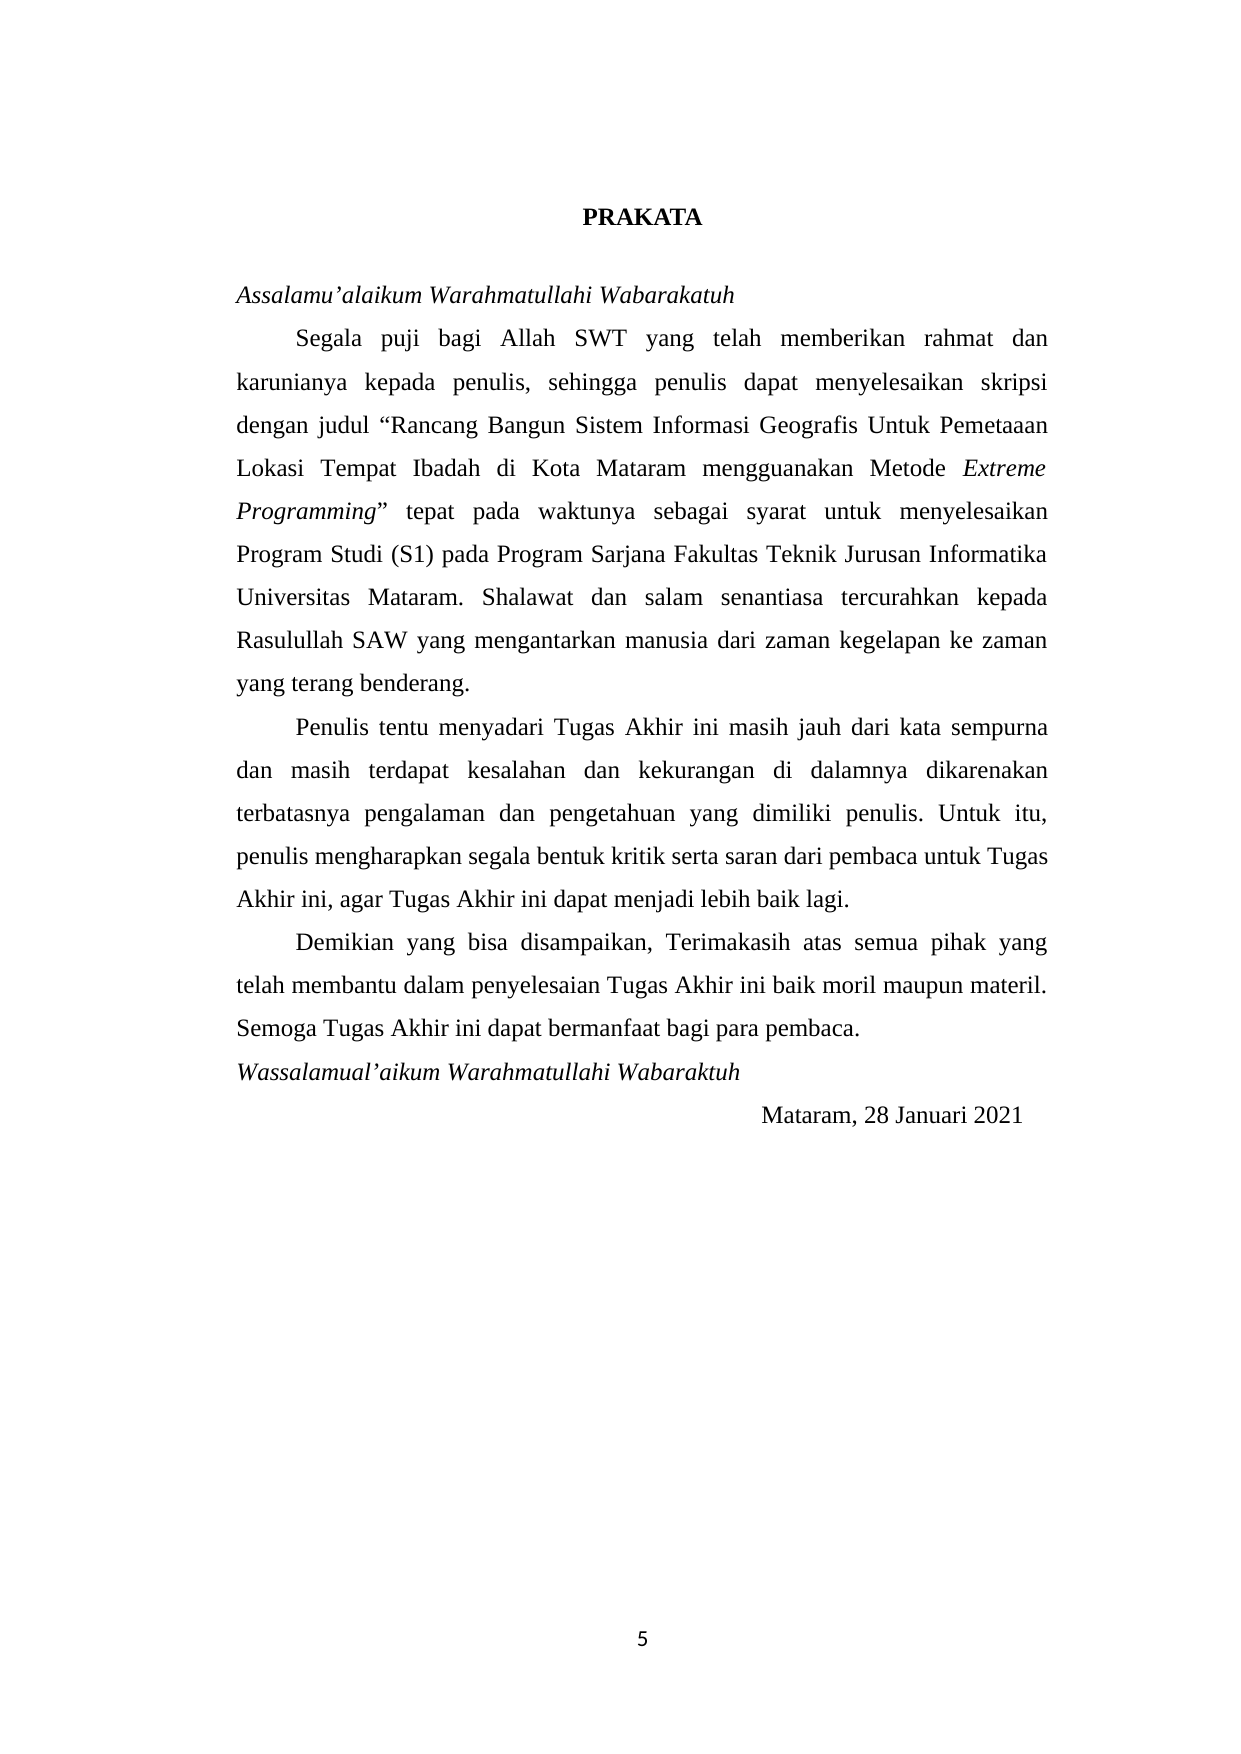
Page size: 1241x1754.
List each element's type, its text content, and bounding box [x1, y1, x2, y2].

text Segala puji bagi Allah SWT yang telah memberikan rahmat dan karunianya kepada penulis, sehingga penulis dapat menyelesaikan skripsi dengan judul “Rancang Bangun Sistem Informasi Geografis Untuk Pemetaaan Lokasi Tempat Ibadah di Kota Mataram mengguanakan Metode Extreme Programming” tepat pada waktunya sebagai syarat untuk menyelesaikan Program Studi (S1) pada Program Sarjana Fakultas Teknik Jurusan Informatika Universitas Mataram. Shalawat dan salam senantiasa tercurahkan kepada Rasulullah SAW yang mengantarkan manusia dari zaman kegelapan ke zaman yang terang benderang. [236, 323, 1048, 697]
text Mataram, 28 Januari 2021 [761, 1100, 1048, 1128]
text Assalamu’alaikum Warahmatullahi Wabarakatuh [236, 280, 1048, 309]
text Penulis tentu menyadari Tugas Akhir ini masih jauh dari kata sempurna dan masih terdapat kesalahan dan kekurangan di dalamnya dikarenakan terbatasnya pengalaman dan pengetahuan yang dimiliki penulis. Untuk itu, penulis mengharapkan segala bentuk kritik serta saran dari pembaca untuk Tugas Akhir ini, agar Tugas Akhir ini dapat menjadi lebih baik lagi. [236, 712, 1048, 913]
subtitle PRAKATA [236, 202, 1048, 231]
text Demikian yang bisa disampaikan, Terimakasih atas semua pihak yang telah membantu dalam penyelesaian Tugas Akhir ini baik moril maupun materil. Semoga Tugas Akhir ini dapat bermanfaat bagi para pembaca. [236, 927, 1048, 1042]
text Wassalamual’aikum Warahmatullahi Wabaraktuh [236, 1057, 1048, 1085]
